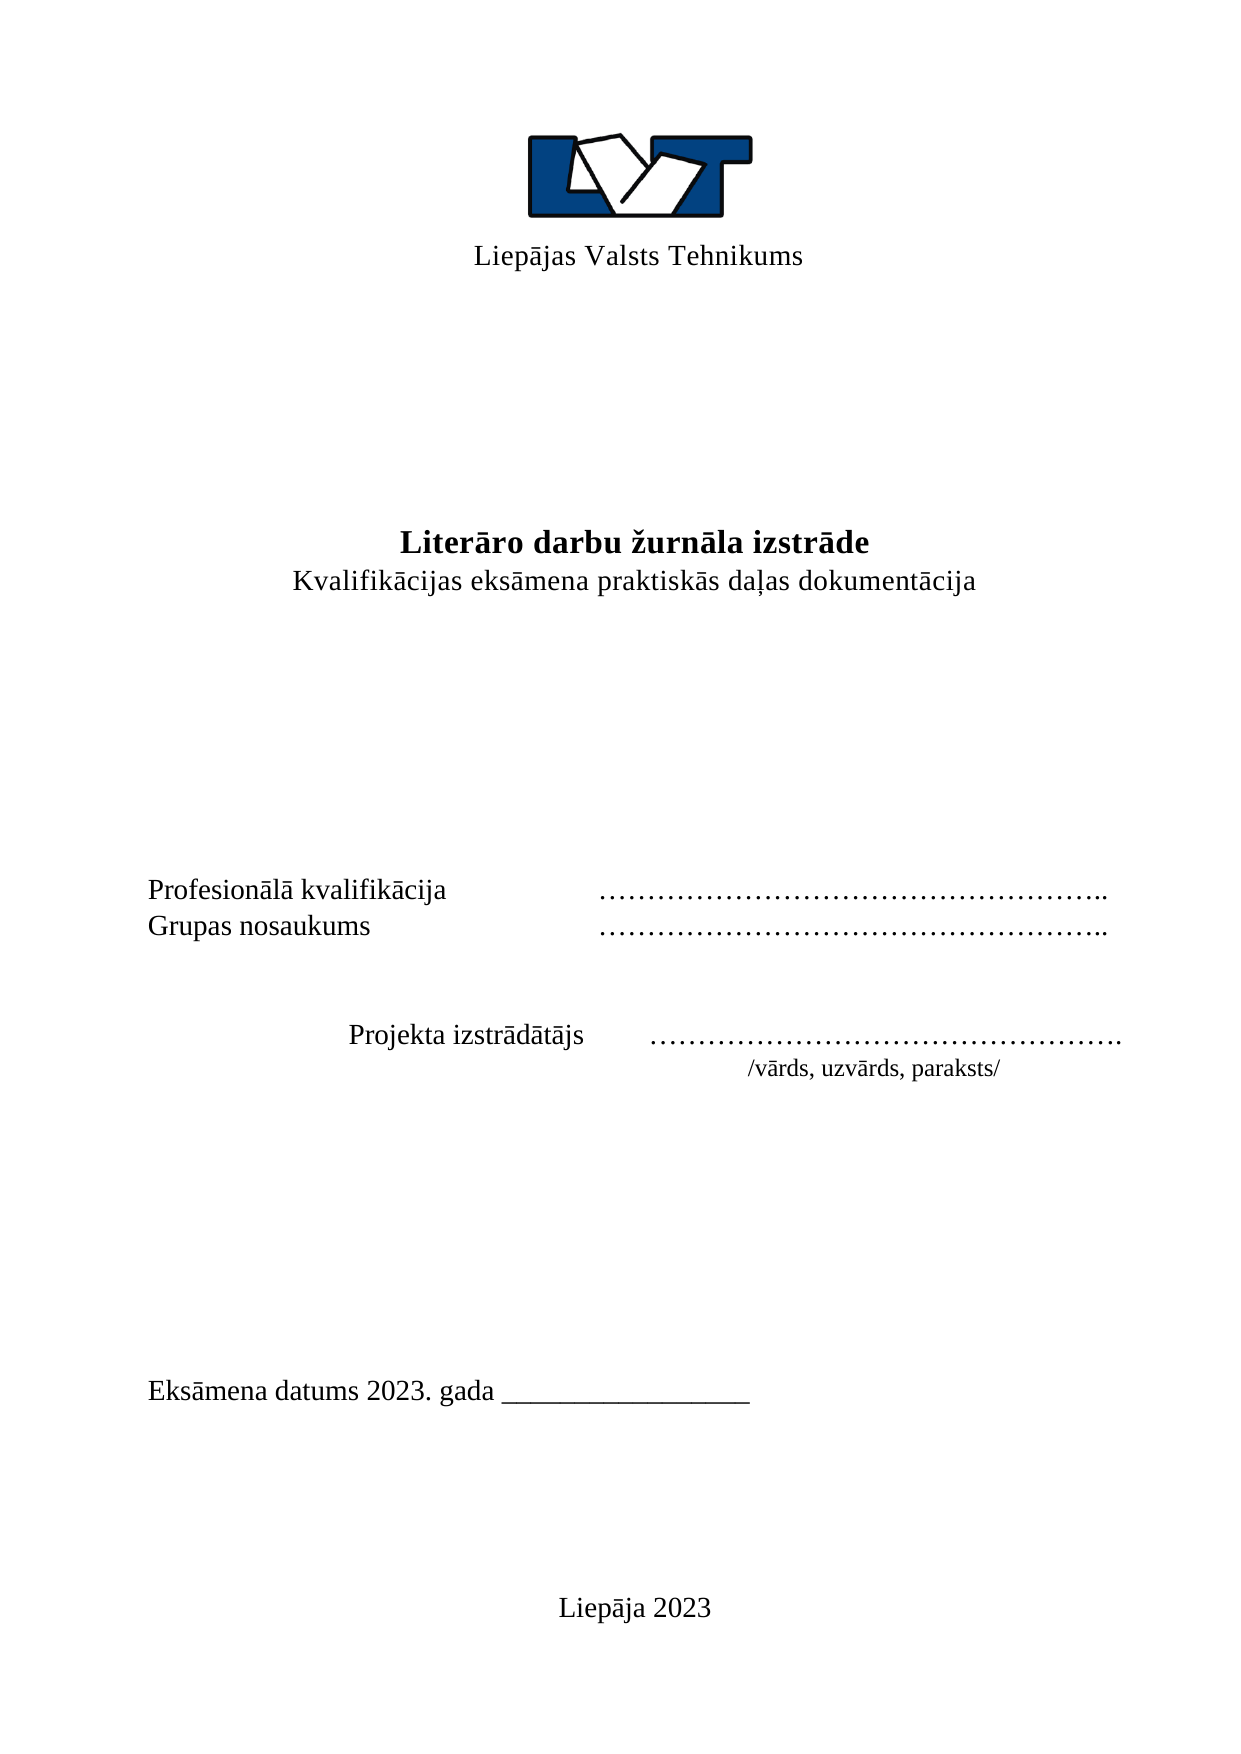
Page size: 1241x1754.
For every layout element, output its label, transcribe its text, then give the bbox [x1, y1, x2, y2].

text Grupas nosaukums …………………………………………….. [148, 908, 1122, 942]
picture [510, 118, 760, 236]
text /vārds, uzvārds, paraksts/ [148, 1053, 1122, 1082]
text Eksāmena datums 2023. gada _________________ [148, 1373, 1122, 1407]
text Liepāja 2023 [148, 1590, 1122, 1624]
text Liepājas Valsts Tehnikums [148, 118, 1122, 271]
text Kvalifikācijas eksāmena praktiskās daļas dokumentācija [148, 563, 1122, 597]
text Projekta izstrādātājs …………………………………………. [148, 1017, 1122, 1050]
text Literāro darbu žurnāla izstrāde [148, 522, 1122, 561]
text Profesionālā kvalifikācija …………………………………………….. [148, 872, 1122, 906]
